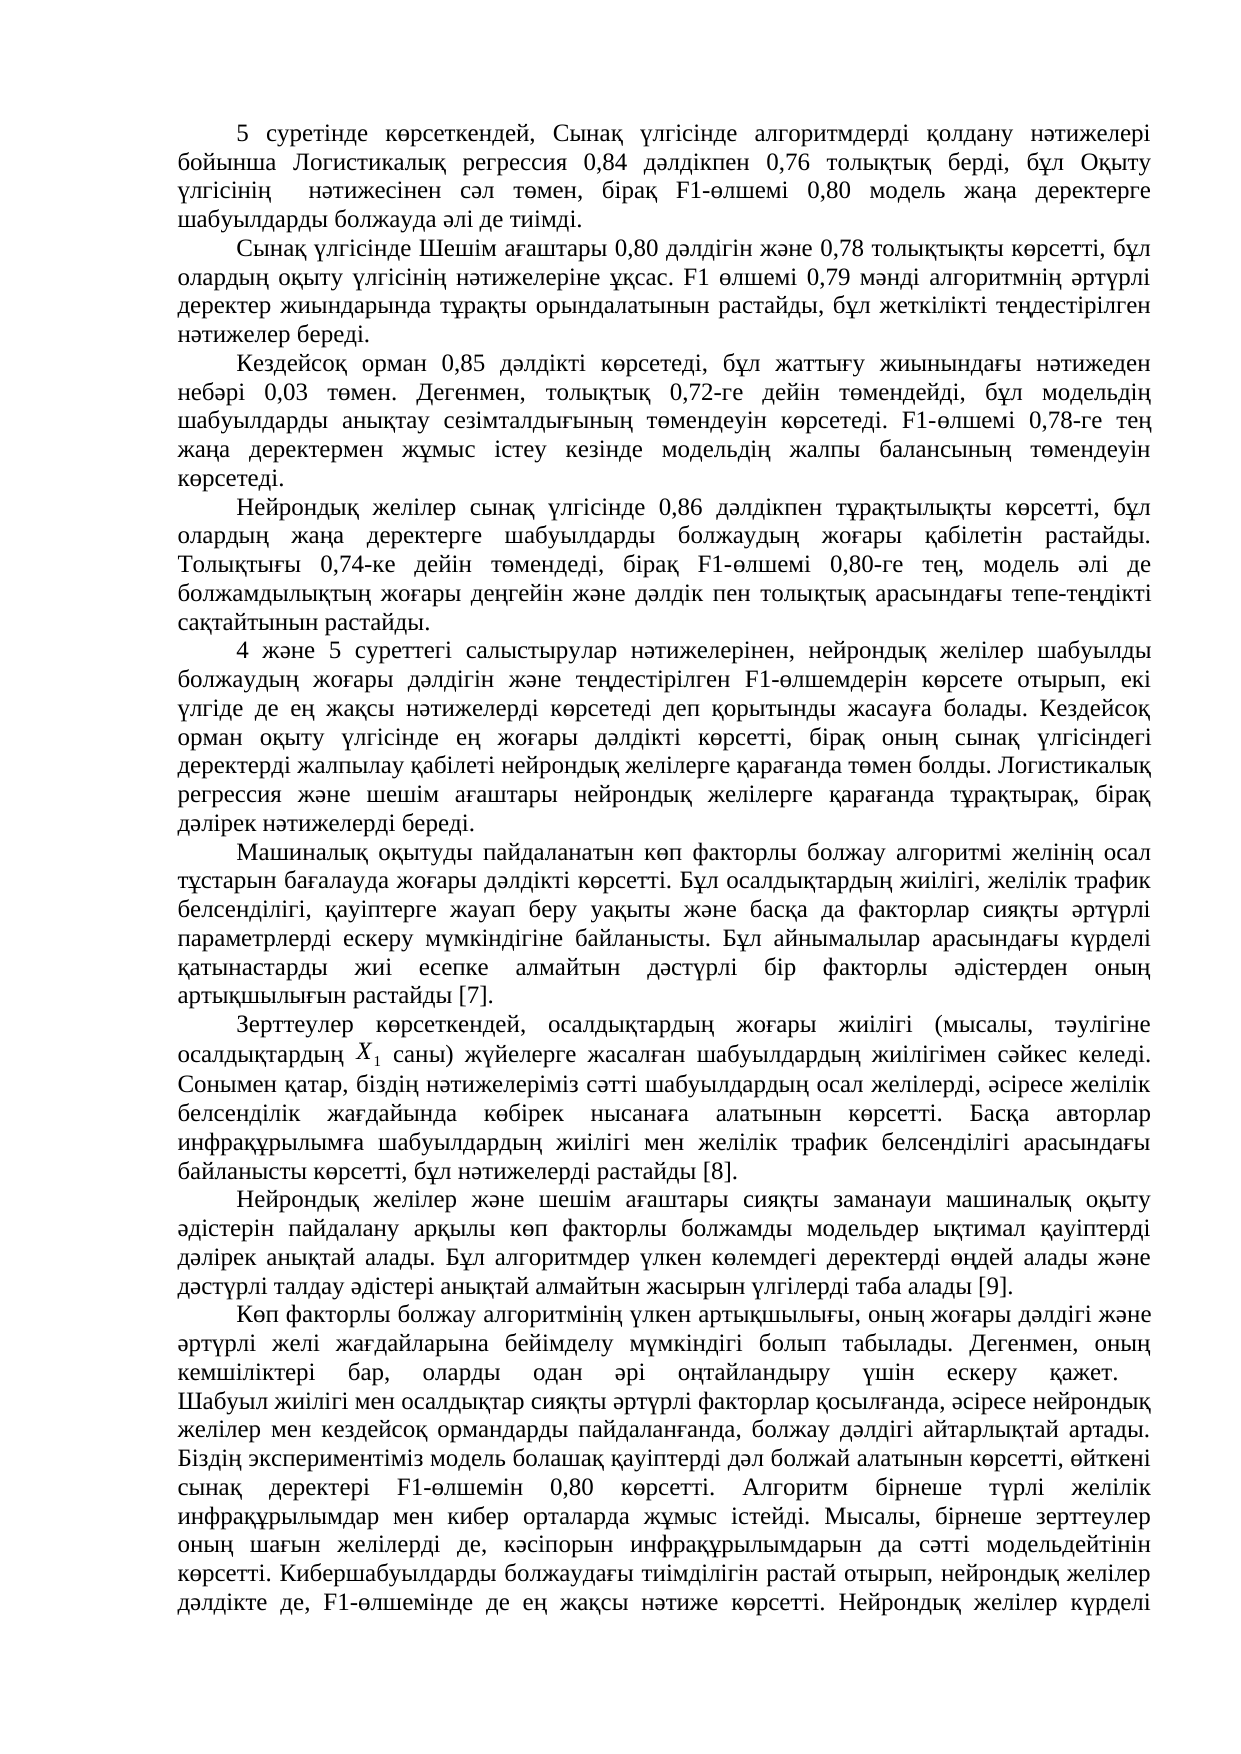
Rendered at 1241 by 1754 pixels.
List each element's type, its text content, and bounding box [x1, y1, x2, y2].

text 5 суретінде көрсеткендей, Сынақ үлгісінде алгоритмдерді қолдану нәтижелері бойынша Логистикалық регрессия 0,84 дәлдікпен 0,76 толықтық берді, бұл Оқыту үлгісінің нәтижесінен сәл төмен, бірақ F1-өлшемі 0,80 модель жаңа деректерге шабуылдарды болжауда әлі де тиімді. [177, 118, 1152, 233]
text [177, 1299, 1152, 1616]
text Нейрондық желілер және шешім ағаштары сияқты заманауи машиналық оқыту әдістерін пайдалану арқылы көп факторлы болжамды модельдер ықтимал қауіптерді дәлірек анықтай алады. Бұл алгоритмдер үлкен көлемдегі деректерді өңдей алады және дәстүрлі талдау әдістері анықтай алмайтын жасырын үлгілерді таба алады [9]. [177, 1184, 1152, 1299]
text Кездейсоқ орман 0,85 дәлдікті көрсетеді, бұл жаттығу жиынындағы нәтижеден небәрі 0,03 төмен. Дегенмен, толықтық 0,72-ге дейін төмендейді, бұл модельдің шабуылдарды анықтау сезімталдығының төмендеуін көрсетеді. F1-өлшемі 0,78-ге тең жаңа деректермен жұмыс істеу кезінде модельдің жалпы балансының төмендеуін көрсетеді. [177, 348, 1152, 492]
text Нейрондық желілер сынақ үлгісінде 0,86 дәлдікпен тұрақтылықты көрсетті, бұл олардың жаңа деректерге шабуылдарды болжаудың жоғары қабілетін растайды. Толықтығы 0,74-ке дейін төмендеді, бірақ F1-өлшемі 0,80-ге тең, модель әлі де болжамдылықтың жоғары деңгейін және дәлдік пен толықтық арасындағы тепе-теңдікті сақтайтынын растайды. [177, 492, 1152, 636]
text Зерттеулер көрсеткендей, осалдықтардың жоғары жиілігі (мысалы, тәулігіне осалдықтардың саны) жүйелерге жасалған шабуылдардың жиілігімен сәйкес келеді. Сонымен қатар, біздің нәтижелеріміз сәтті шабуылдардың осал желілерді, әсіресе желілік белсенділік жағдайында көбірек нысанаға алатынын көрсетті. Басқа авторлар инфрақұрылымға шабуылдардың жиілігі мен желілік трафик белсенділігі арасындағы байланысты көрсетті, бұл нәтижелерді растайды [8]. [177, 1009, 1152, 1184]
text Машиналық оқытуды пайдаланатын көп факторлы болжау алгоритмі желінің осал тұстарын бағалауда жоғары дәлдікті көрсетті. Бұл осалдықтардың жиілігі, желілік трафик белсенділігі, қауіптерге жауап беру уақыты және басқа да факторлар сияқты әртүрлі параметрлерді ескеру мүмкіндігіне байланысты. Бұл айнымалылар арасындағы күрделі қатынастарды жиі есепке алмайтын дәстүрлі бір факторлы әдістерден оның артықшылығын растайды [7]. [177, 837, 1152, 1009]
text Сынақ үлгісінде Шешім ағаштары 0,80 дәлдігін және 0,78 толықтықты көрсетті, бұл олардың оқыту үлгісінің нәтижелеріне ұқсас. F1 өлшемі 0,79 мәнді алгоритмнің әртүрлі деректер жиындарында тұрақты орындалатынын растайды, бұл жеткілікті теңдестірілген нәтижелер береді. [177, 233, 1152, 348]
text 4 және 5 суреттегі салыстырулар нәтижелерінен, нейрондық желілер шабуылды болжаудың жоғары дәлдігін және теңдестірілген F1-өлшемдерін көрсете отырып, екі үлгіде де ең жақсы нәтижелерді көрсетеді деп қорытынды жасауға болады. Кездейсоқ орман оқыту үлгісінде ең жоғары дәлдікті көрсетті, бірақ оның сынақ үлгісіндегі деректерді жалпылау қабілеті нейрондық желілерге қарағанда төмен болды. Логистикалық регрессия және шешім ағаштары нейрондық желілерге қарағанда тұрақтырақ, бірақ дәлірек нәтижелерді береді. [177, 636, 1152, 837]
